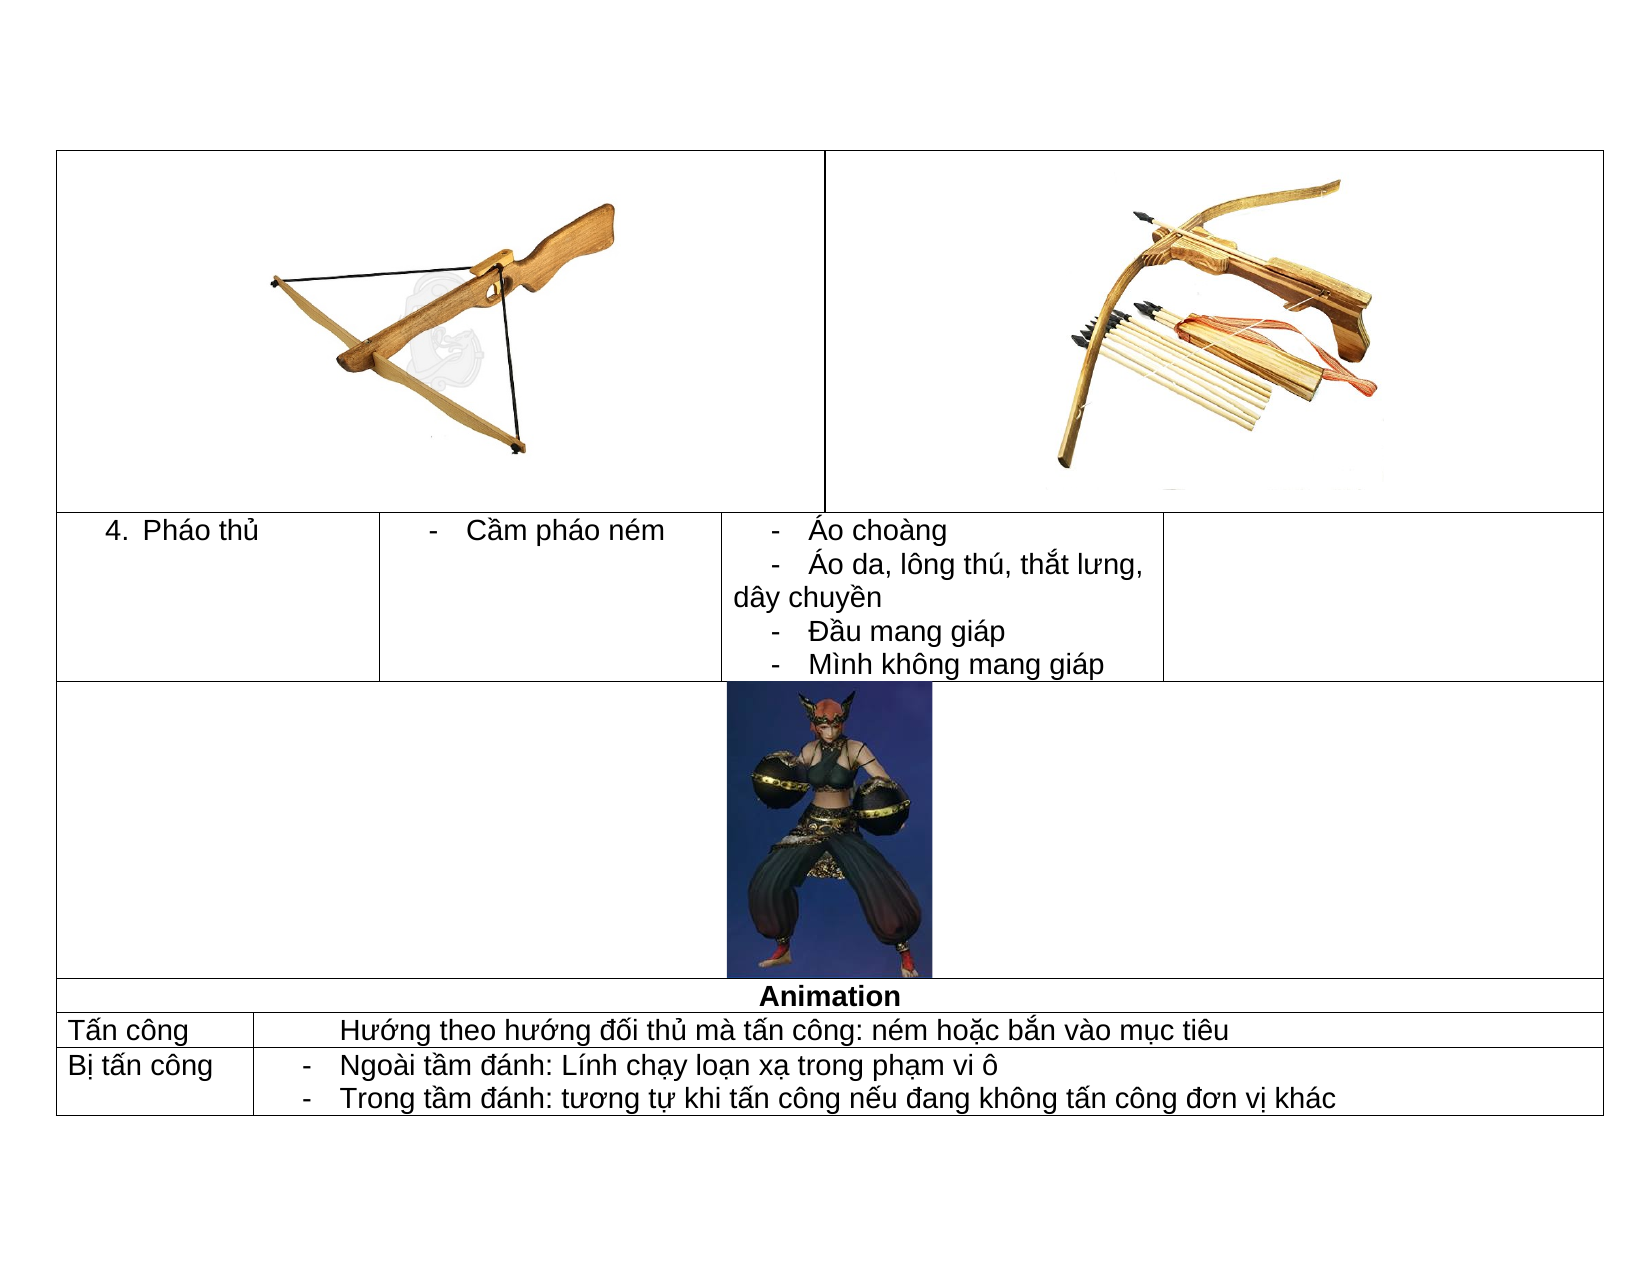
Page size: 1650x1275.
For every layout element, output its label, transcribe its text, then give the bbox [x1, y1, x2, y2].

table_cell Hướng theo hướng đối thủ mà tấn công: ném hoặc bắn vào mục tiêu [254, 1013, 1603, 1047]
table_cell Tấn công [57, 1013, 253, 1047]
table_cell Pháo thủ [57, 513, 379, 681]
table_cell Ngoài tầm đánh: Lính chạy loạn xạ trong phạm vi ô Trong tầm đánh: tương tự khi tấn công nếu đang không tấn công đơn vị khác [254, 1048, 1603, 1115]
table_cell [57, 682, 726, 978]
table_cell Bị tấn công [57, 1048, 253, 1115]
table_cell Áo choàng Áo da, lông thú, thắt lưng, dây chuyền Đầu mang giáp Mình không mang giáp [722, 513, 1163, 681]
table_cell Animation [57, 979, 1603, 1012]
table_cell [933, 682, 1603, 978]
table_cell [57, 151, 260, 512]
picture [1045, 151, 1384, 490]
picture [726, 681, 933, 978]
picture [260, 151, 622, 512]
table_cell [826, 151, 1603, 512]
table_cell [1164, 513, 1603, 681]
table_cell [622, 151, 824, 512]
table_cell Cầm pháo ném [380, 513, 721, 681]
